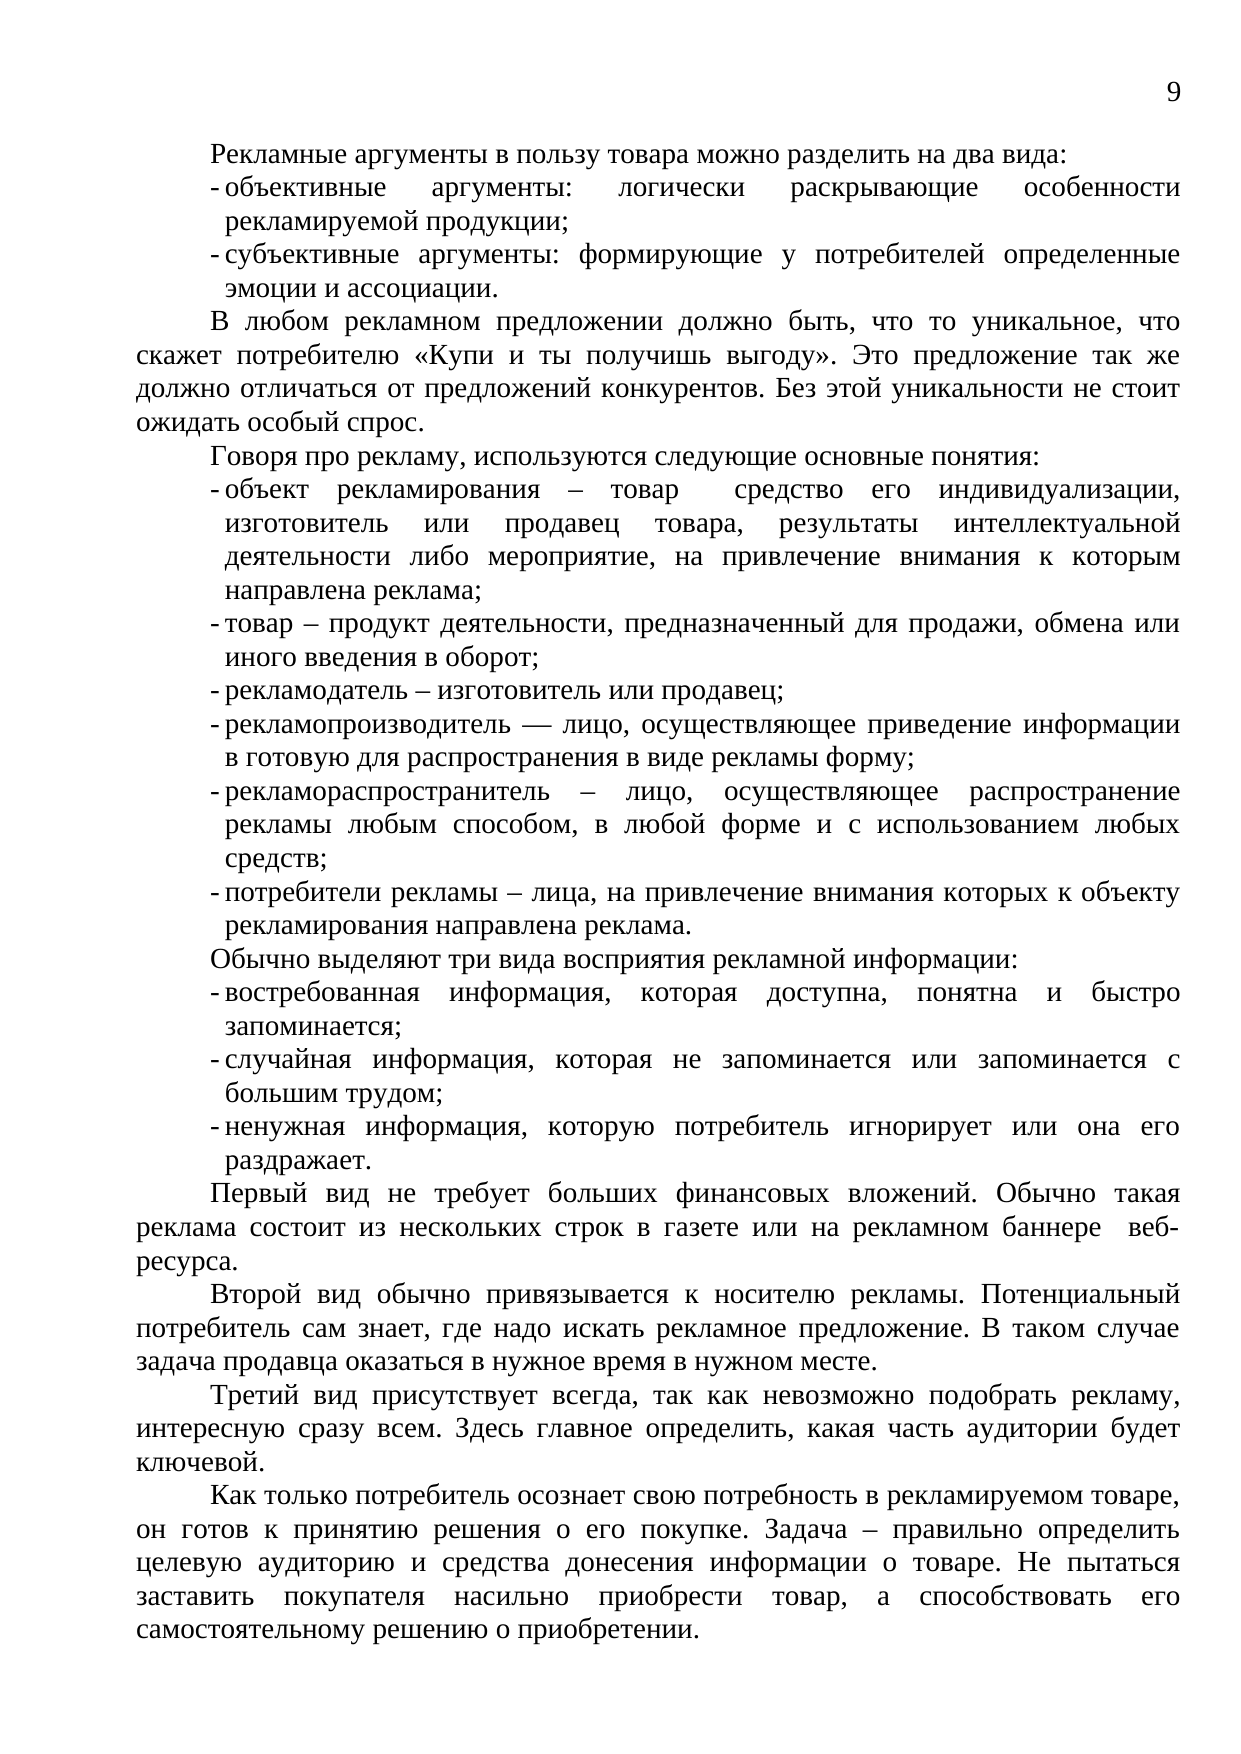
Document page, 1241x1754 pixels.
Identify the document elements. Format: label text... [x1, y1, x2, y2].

list объект рекламирования – товар средство его индивидуализации, изготовитель или продавец товара, результаты интеллектуальной деятельности либо мероприятие, на привлечение внимания к которым направлена реклама; [210, 471, 1181, 605]
text Говоря про рекламу, используются следующие основные понятия: [136, 438, 1181, 471]
list рекламодатель – изготовитель или продавец; [210, 672, 1181, 706]
list рекламораспространитель – лицо, осуществляющее распространение рекламы любым способом, в любой форме и с использованием любых средств; [210, 773, 1181, 874]
text Второй вид обычно привязывается к носителю рекламы. Потенциальный потребитель сам знает, где надо искать рекламное предложение. В таком случае задача продавца оказаться в нужное время в нужном месте. [136, 1276, 1181, 1377]
list востребованная информация, которая доступна, понятна и быстро запоминается; [210, 974, 1181, 1041]
list потребители рекламы – лица, на привлечение внимания которых к объекту рекламирования направлена реклама. [210, 874, 1181, 941]
text Третий вид присутствует всегда, так как невозможно подобрать рекламу, интересную сразу всем. Здесь главное определить, какая часть аудитории будет ключевой. [136, 1377, 1181, 1477]
text Как только потребитель осознает свою потребность в рекламируемом товаре, он готов к принятию решения о его покупке. Задача – правильно определить целевую аудиторию и средства донесения информации о товаре. Не пытаться заставить покупателя насильно приобрести товар, а способствовать его самостоятельному решению о приобретении. [136, 1477, 1181, 1645]
list рекламопроизводитель — лицо, осуществляющее приведение информации в готовую для распространения в виде рекламы форму; [210, 706, 1181, 773]
list случайная информация, которая не запоминается или запоминается с большим трудом; [210, 1041, 1181, 1108]
text Обычно выделяют три вида восприятия рекламной информации: [136, 941, 1181, 974]
text Первый вид не требует больших финансовых вложений. Обычно такая реклама состоит из нескольких строк в газете или на рекламном баннере веб-ресурса. [136, 1176, 1181, 1276]
list объективные аргументы: логически раскрывающие особенности рекламируемой продукции; [210, 169, 1181, 236]
list субъективные аргументы: формирующие у потребителей определенные эмоции и ассоциации. [210, 236, 1181, 303]
text В любом рекламном предложении должно быть, что то уникальное, что скажет потребителю «Купи и ты получишь выгоду». Это предложение так же должно отличаться от предложений конкурентов. Без этой уникальности не стоит ожидать особый спрос. [136, 303, 1181, 438]
list ненужная информация, которую потребитель игнорирует или она его раздражает. [210, 1108, 1181, 1176]
text Рекламные аргументы в пользу товара можно разделить на два вида: [136, 136, 1181, 169]
list товар – продукт деятельности, предназначенный для продажи, обмена или иного введения в оборот; [210, 605, 1181, 672]
